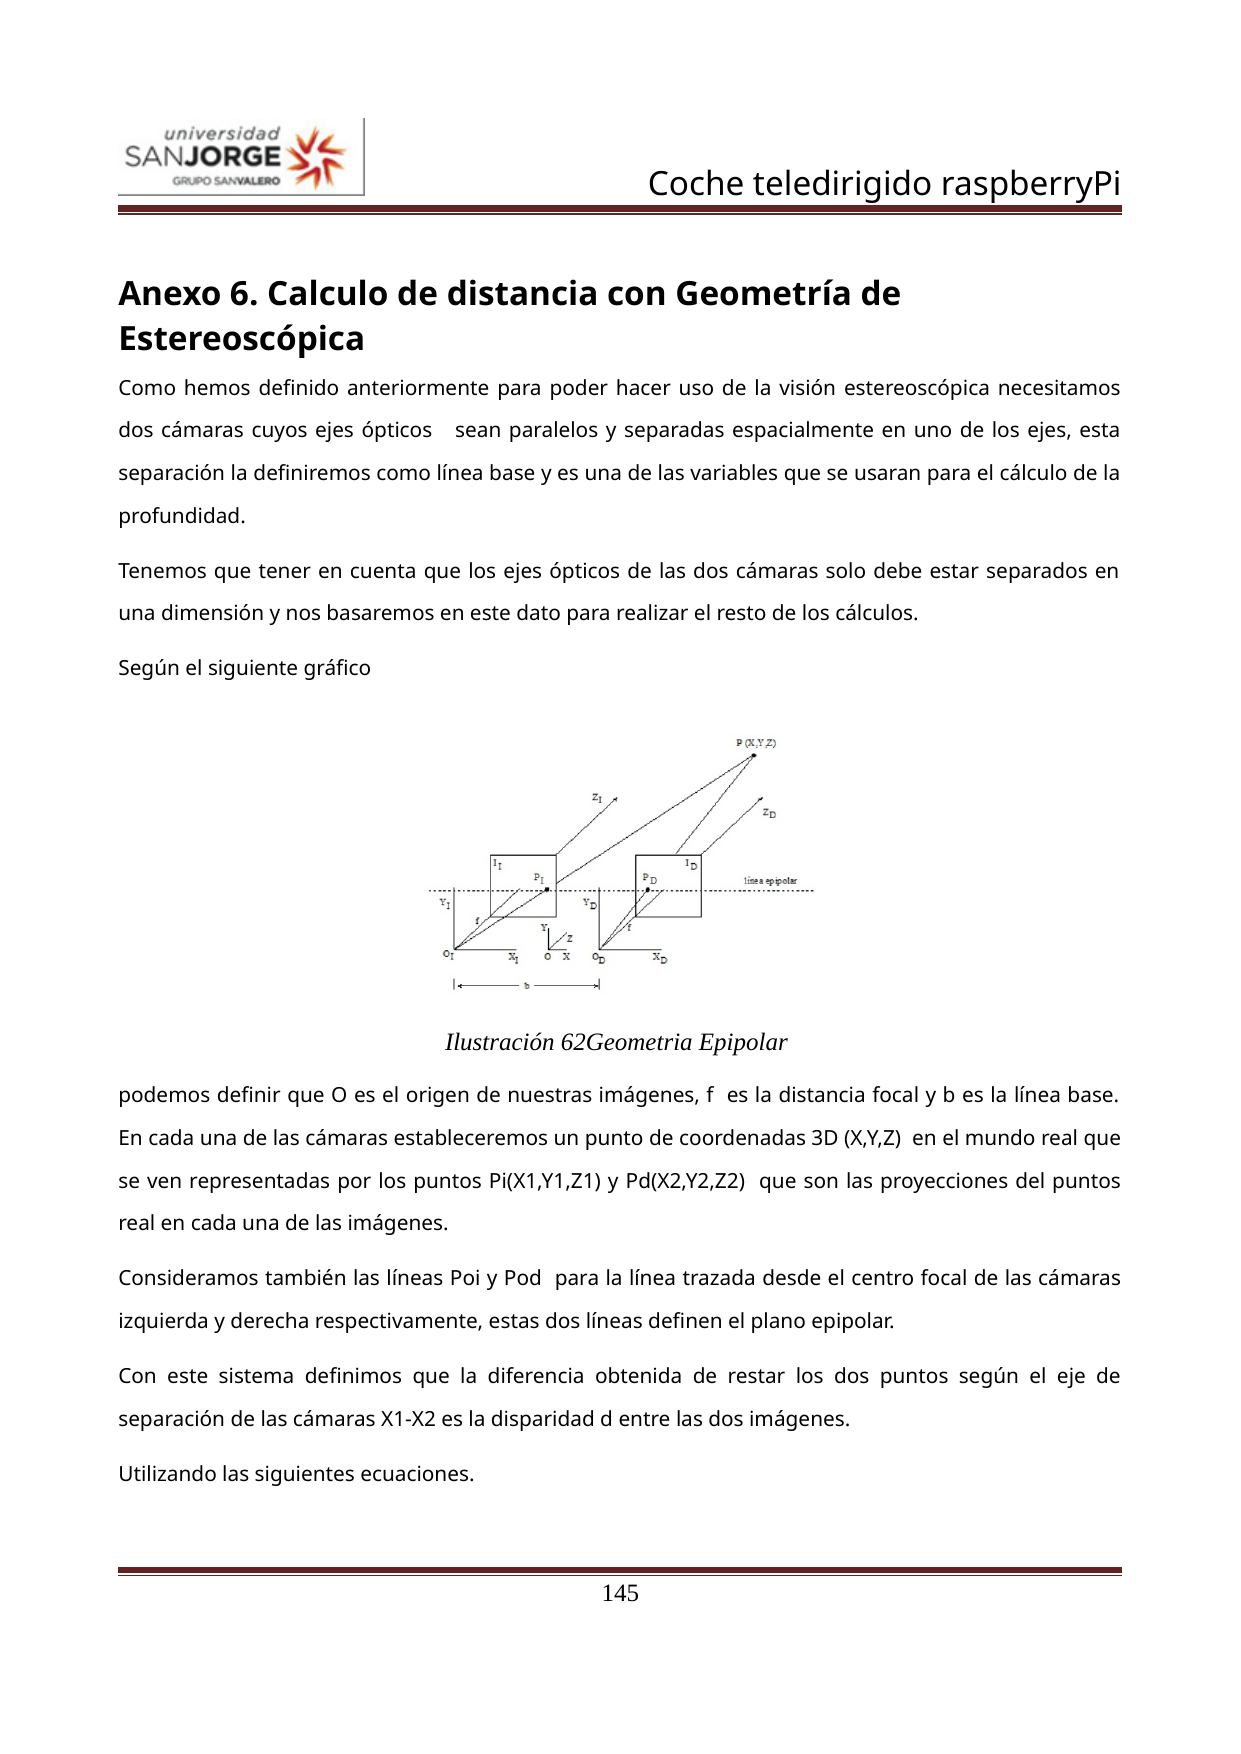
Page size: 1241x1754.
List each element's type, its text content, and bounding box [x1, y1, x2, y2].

text Consideramos también las líneas Poi y Pod para la línea trazada desde el centro focal de las cámaras izquierda y derecha respectivamente, estas dos líneas definen el plano epipolar. [118, 1263, 1122, 1334]
text Como hemos definido anteriormente para poder hacer uso de la visión estereoscópica necesitamos dos cámaras cuyos ejes ópticos sean paralelos y separadas espacialmente en uno de los ejes, esta separación la definiremos como línea base y es una de las variables que se usaran para el cálculo de la profundidad. [118, 373, 1122, 529]
text Con este sistema definimos que la diferencia obtenida de restar los dos puntos según el eje de separación de las cámaras X1-X2 es la disparidad d entre las dos imágenes. [118, 1361, 1122, 1432]
picture [365, 721, 868, 1001]
picture [118, 118, 365, 196]
subtitle Anexo 6. Calculo de distancia con Geometría de Estereoscópica [118, 269, 1122, 360]
text Tenemos que tener en cuenta que los ejes ópticos de las dos cámaras solo debe estar separados en una dimensión y nos basaremos en este dato para realizar el resto de los cálculos. [118, 556, 1122, 627]
text Utilizando las siguientes ecuaciones. [118, 1459, 1122, 1487]
text podemos definir que O es el origen de nuestras imágenes, f es la distancia focal y b es la línea base. En cada una de las cámaras estableceremos un punto de coordenadas 3D (X,Y,Z) en el mundo real que se ven representadas por los puntos Pi(X1,Y1,Z1) y Pd(X2,Y2,Z2) que son las proyecciones del puntos real en cada una de las imágenes. [118, 1081, 1122, 1237]
text Según el siguiente gráfico [118, 653, 1122, 682]
